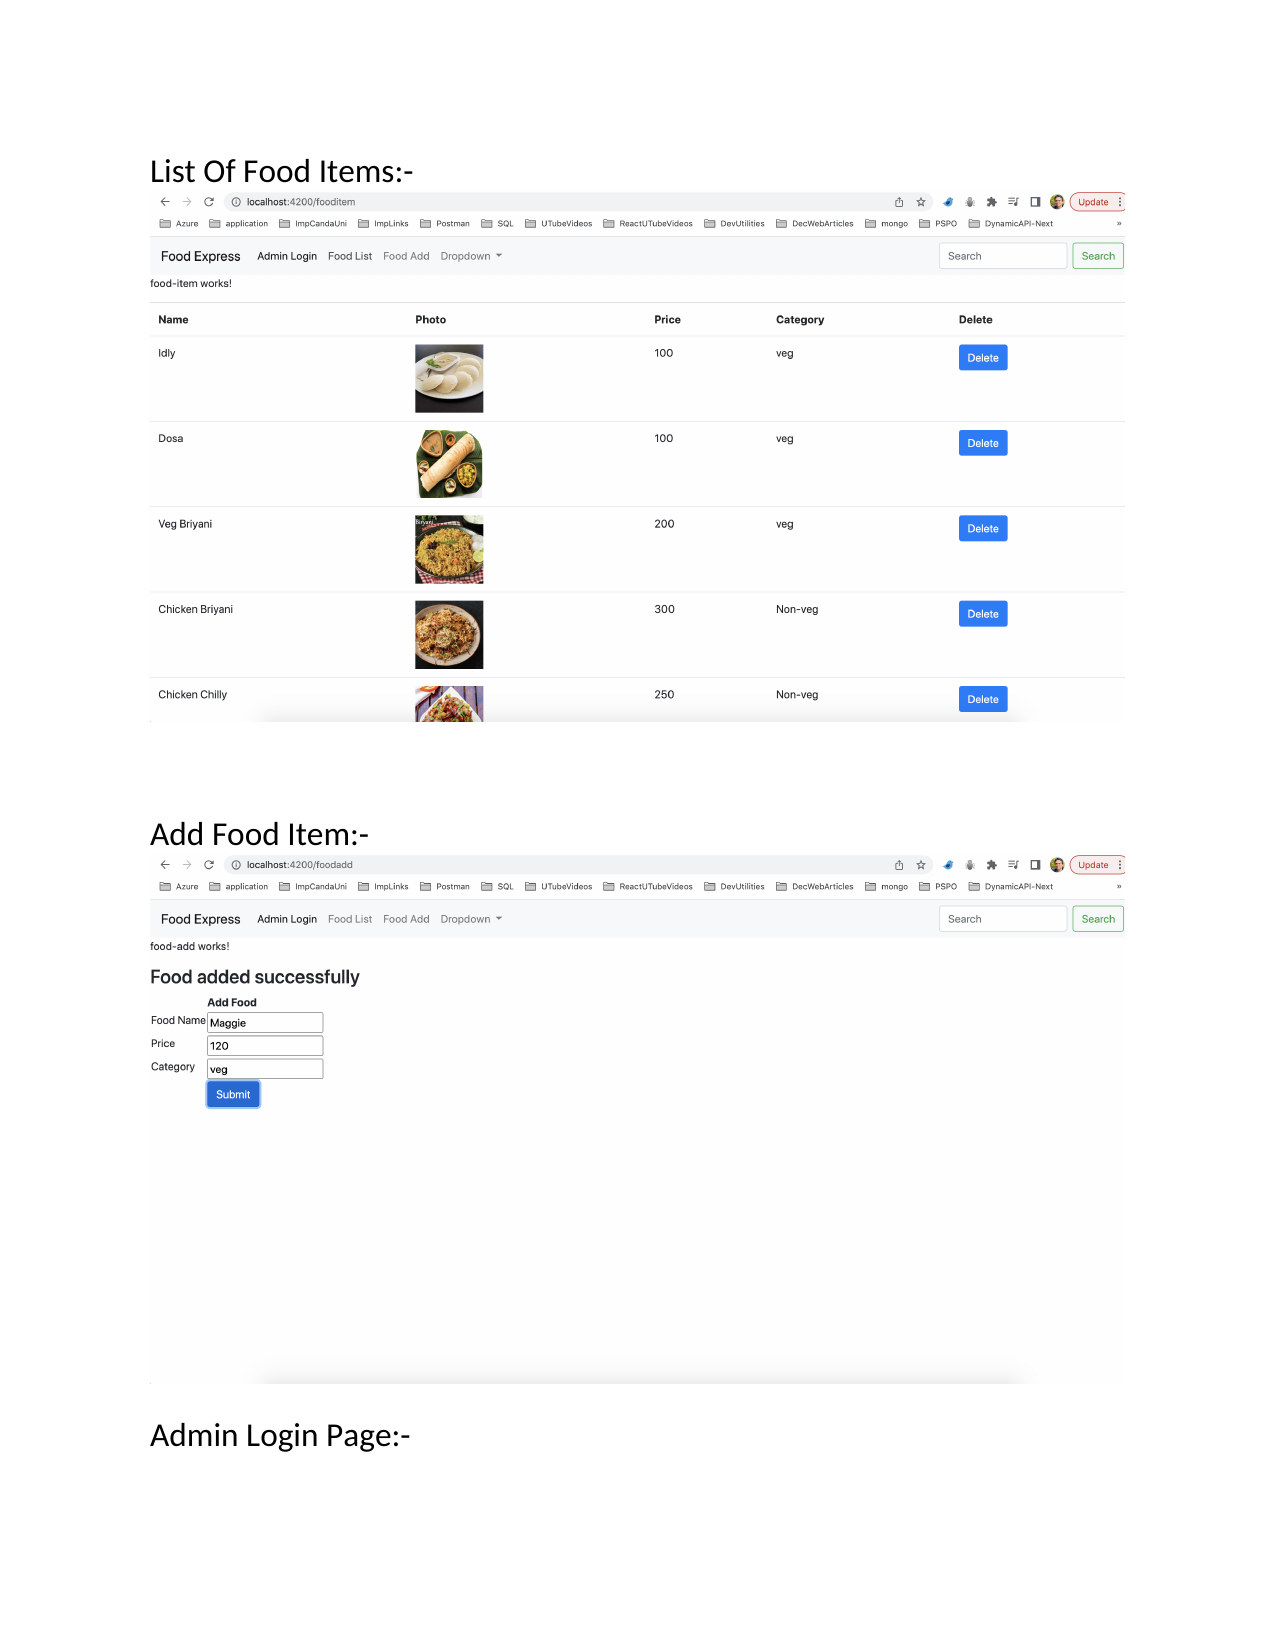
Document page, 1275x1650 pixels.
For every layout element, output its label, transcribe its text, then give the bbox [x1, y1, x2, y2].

picture [150, 190, 1125, 722]
text List Of Food Items:- [150, 150, 1125, 190]
text Admin Login Page:- [150, 1414, 1125, 1455]
picture [150, 853, 1125, 1384]
text Add Food Item:- [150, 813, 1125, 853]
